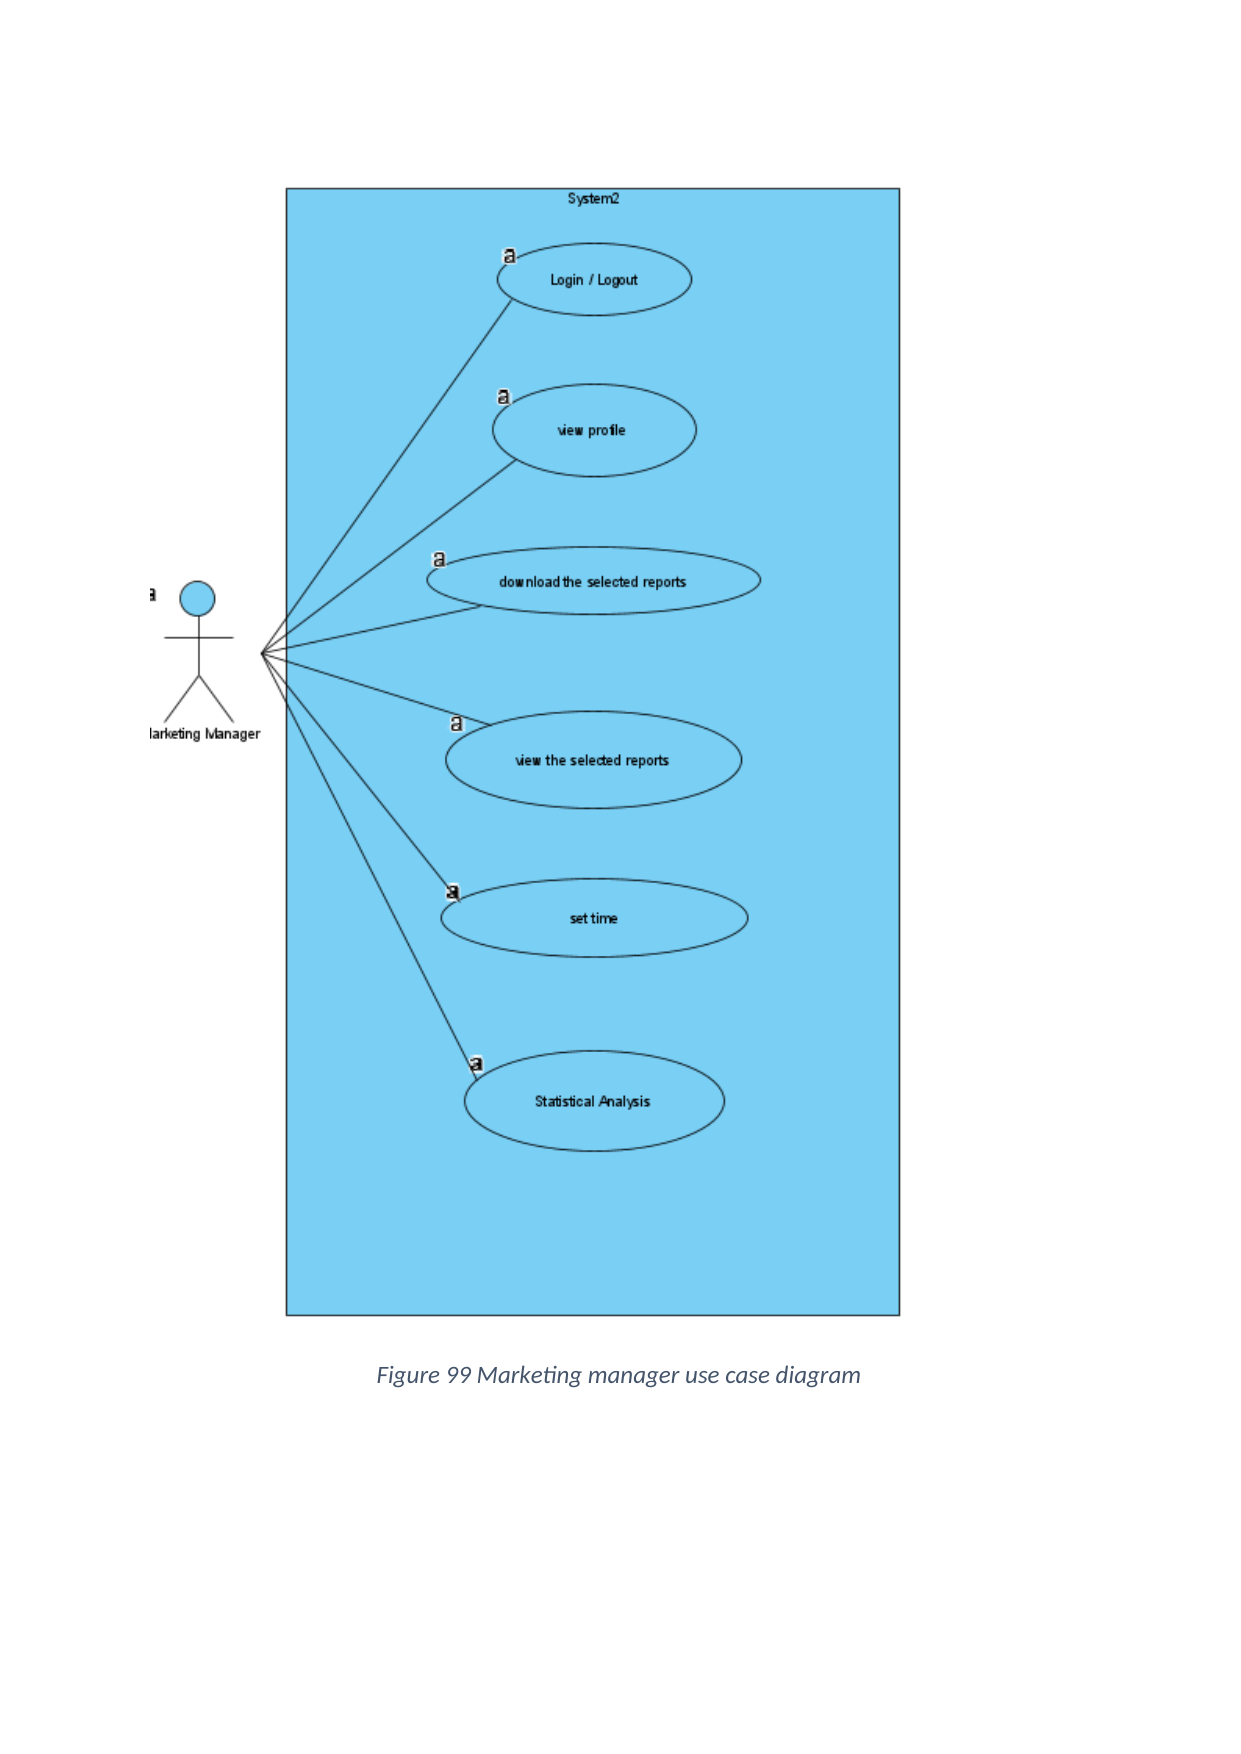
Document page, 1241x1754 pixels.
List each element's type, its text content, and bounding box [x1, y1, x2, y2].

picture [150, 150, 913, 1329]
text Figure 99 Marketing manager use case diagram [150, 1359, 1090, 1390]
